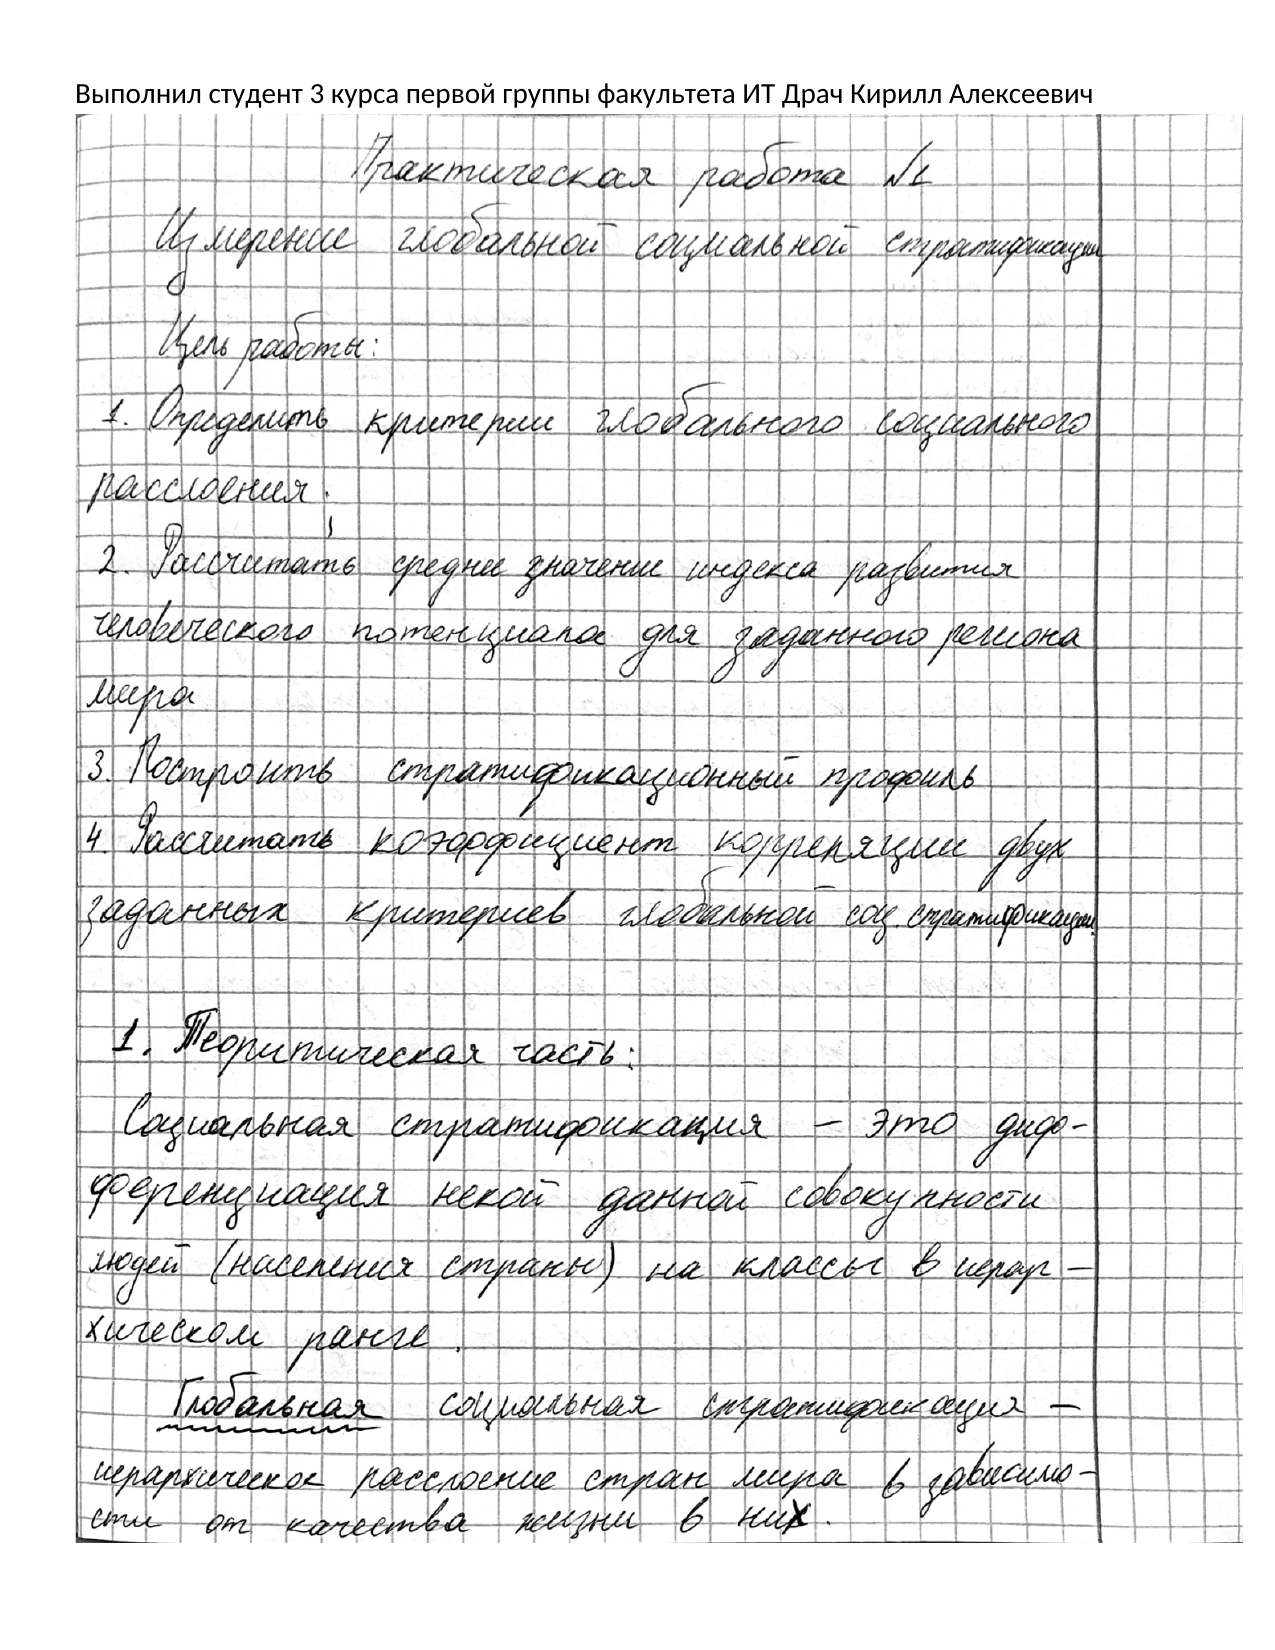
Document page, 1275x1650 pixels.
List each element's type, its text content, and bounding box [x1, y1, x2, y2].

picture [77, 115, 1243, 1543]
text Выполнил студент 3 курса первой группы факультета ИТ Драч Кирилл Алексеевич [75, 75, 1200, 114]
